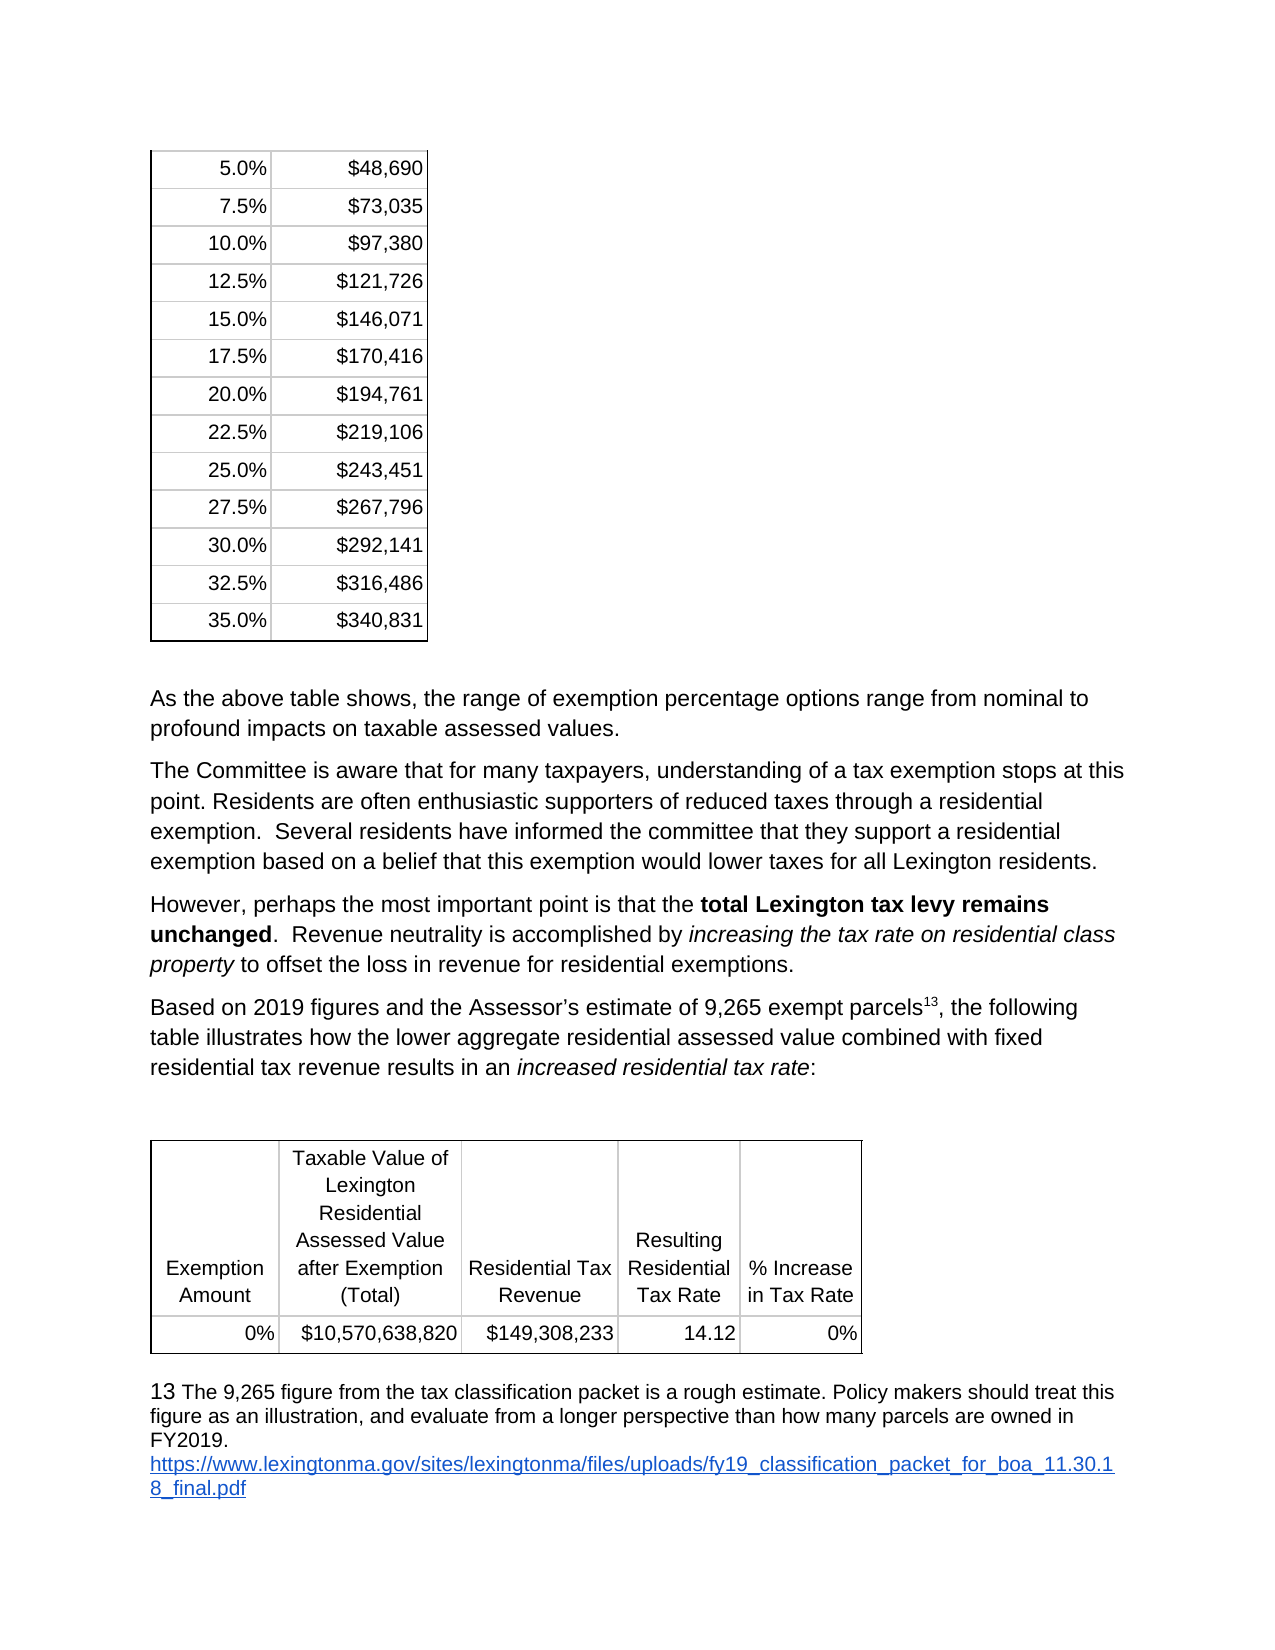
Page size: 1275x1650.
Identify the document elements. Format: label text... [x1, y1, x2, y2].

table_cell 5.0% [152, 152, 270, 188]
table_header Exemption Amount [152, 1141, 278, 1315]
table_cell $292,141 [272, 529, 427, 565]
table_cell $194,761 [272, 378, 427, 414]
table_header Residential Tax Revenue [462, 1141, 617, 1315]
table_cell $219,106 [272, 416, 427, 452]
table_header % Increase in Tax Rate [741, 1141, 861, 1315]
table_cell $170,416 [272, 340, 427, 376]
table_cell 27.5% [152, 491, 270, 527]
table_cell 17.5% [152, 340, 270, 376]
table_cell 32.5% [152, 566, 270, 602]
text However, perhaps the most important point is that the total Lexington tax levy remains unchanged. Revenue neutrality is accomplished by increasing the tax rate on residential class property to offset the loss in revenue for residential exemptions. [150, 891, 1125, 977]
table_cell 0% [152, 1317, 278, 1353]
text Based on 2019 figures and the Assessor’s estimate of 9,265 exempt parcels, the following table illustrates how the lower aggregate residential assessed value combined with fixed residential tax revenue results in an increased residential tax rate: [150, 994, 1125, 1081]
table_cell 35.0% [152, 604, 270, 640]
table_cell 20.0% [152, 378, 270, 414]
table_cell 10.0% [152, 227, 270, 263]
table_cell $97,380 [272, 227, 427, 263]
table_cell $267,796 [272, 491, 427, 527]
table_cell 12.5% [152, 265, 270, 301]
text The Committee is aware that for many taxpayers, understanding of a tax exemption stops at this point. Residents are often enthusiastic supporters of reduced taxes through a residential exemption. Several residents have informed the committee that they support a residential exemption based on a belief that this exemption would lower taxes for all Lexington residents. [150, 757, 1125, 874]
table_header Taxable Value of Lexington Residential Assessed Value after Exemption (Total) [280, 1141, 461, 1315]
table_cell 7.5% [152, 189, 270, 225]
table_cell 0% [741, 1317, 861, 1353]
table_cell $243,451 [272, 453, 427, 489]
table_cell $48,690 [272, 152, 427, 188]
table_cell $149,308,233 [462, 1317, 617, 1353]
table_cell $10,570,638,820 [280, 1317, 461, 1353]
table_cell $73,035 [272, 189, 427, 225]
table_header Resulting Residential Tax Rate [619, 1141, 739, 1315]
table_cell $340,831 [272, 604, 427, 640]
table_cell $146,071 [272, 302, 427, 338]
table_cell 15.0% [152, 302, 270, 338]
table_cell $316,486 [272, 566, 427, 602]
table_cell 14.12 [619, 1317, 739, 1353]
table_cell $121,726 [272, 265, 427, 301]
text As the above table shows, the range of exemption percentage options range from nominal to profound impacts on taxable assessed values. [150, 684, 1125, 741]
table_cell 25.0% [152, 453, 270, 489]
table_cell 30.0% [152, 529, 270, 565]
table_cell 22.5% [152, 416, 270, 452]
